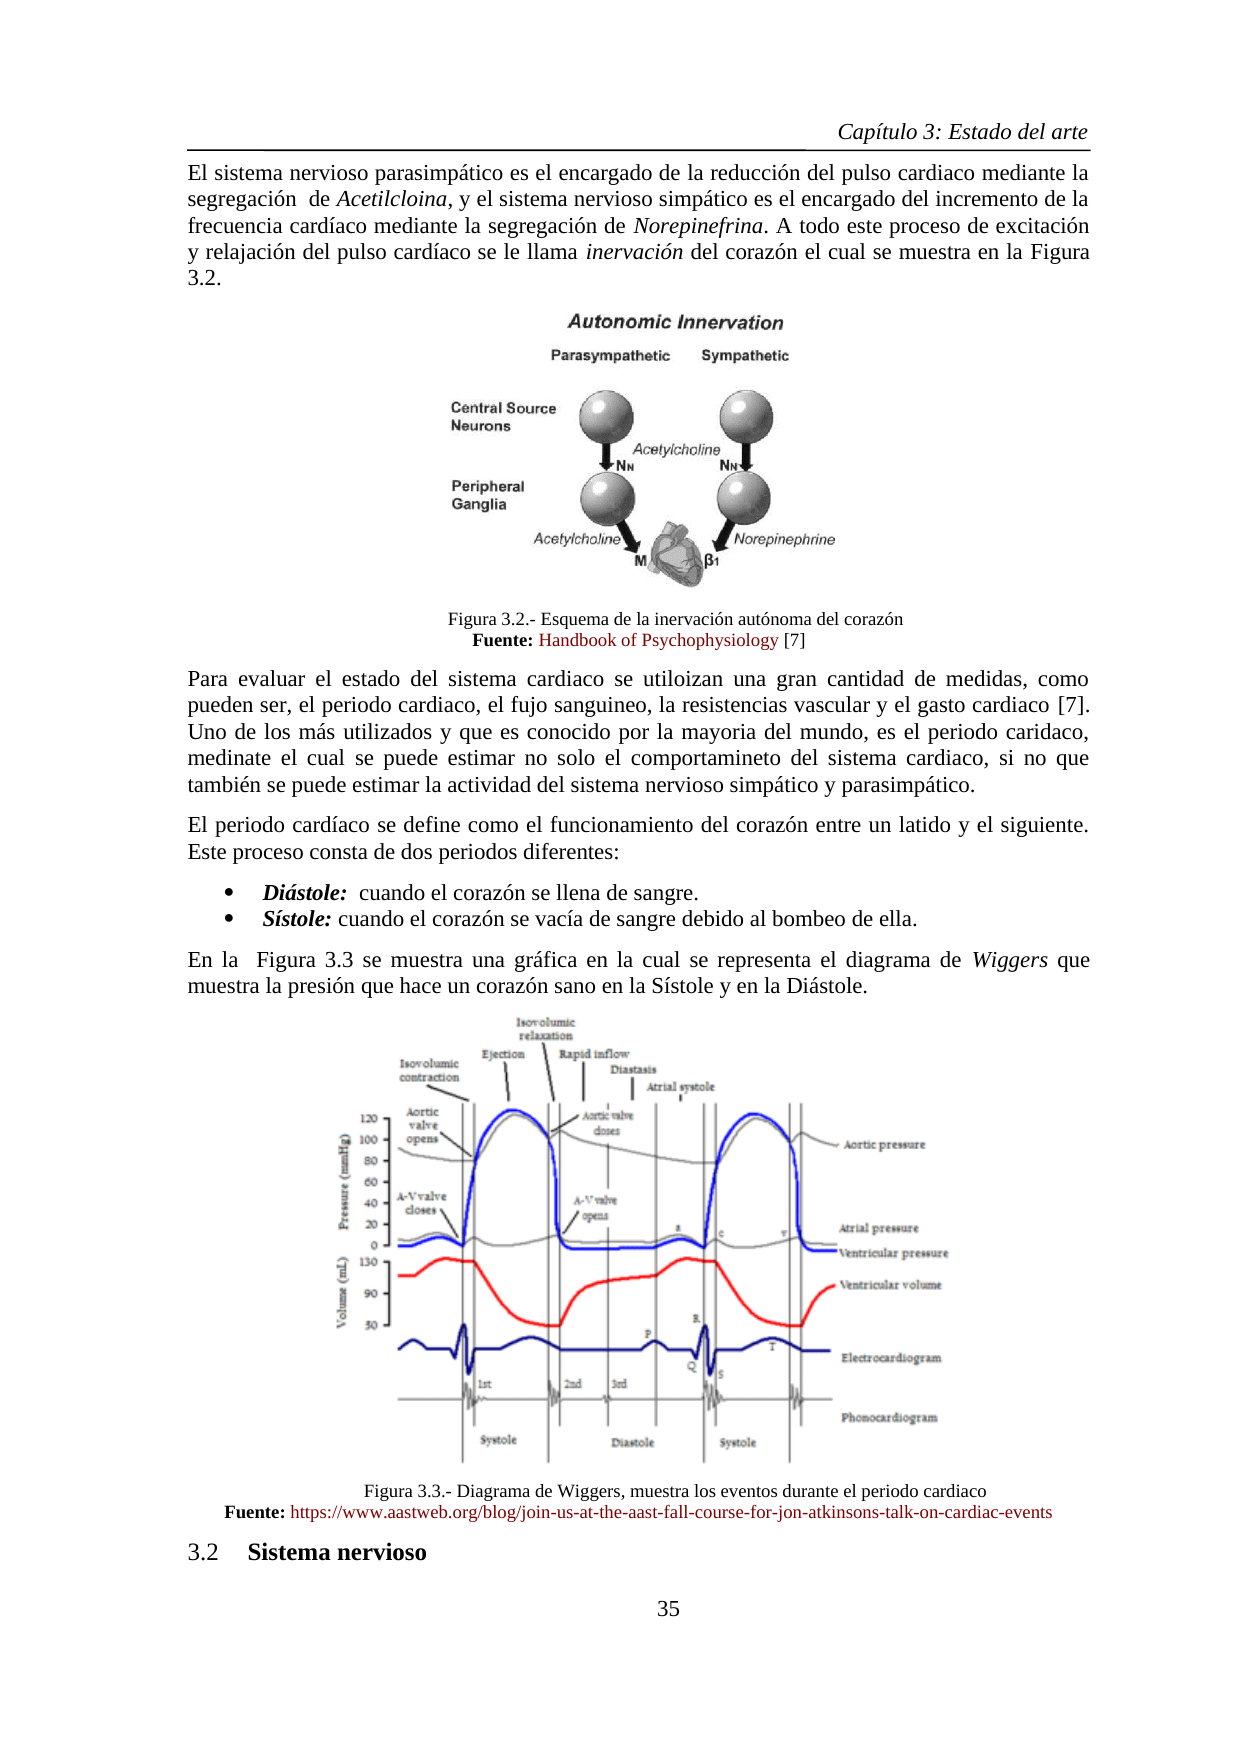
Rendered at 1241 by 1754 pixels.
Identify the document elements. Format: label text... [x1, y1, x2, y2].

list Diástole: cuando el corazón se llena de sangre. [225, 879, 1090, 905]
text Figura 3.3.- Diagrama de Wiggers, muestra los eventos durante el periodo cardiaco [187, 1479, 1090, 1501]
text En la Figura 3.3 se muestra una gráfica en la cual se representa el diagrama de Wiggers que muestra la presión que hace un corazón sano en la Sístole y en la Diástole. [187, 946, 1090, 999]
text Fuente: https://www.aastweb.org/blog/join-us-at-the-aast-fall-course-for-jon-atkinsons-talk-on-cardiac-events [187, 1501, 1090, 1523]
text El sistema nervioso parasimpático es el encargado de la reducción del pulso cardiaco mediante la segregación de Acetilcloina, y el sistema nervioso simpático es el encargado del incremento de la frecuencia cardíaco mediante la segregación de Norepinefrina. A todo este proceso de excitación y relajación del pulso cardíaco se le llama inervación del corazón el cual se muestra en la Figura 3.2. [187, 159, 1090, 291]
list Sístole: cuando el corazón se vacía de sangre debido al bombeo de ella. [225, 905, 1090, 932]
text El periodo cardíaco se define como el funcionamiento del corazón entre un latido y el siguiente. Este proceso consta de dos periodos diferentes: [187, 812, 1090, 864]
subtitle Sistema nervioso [187, 1537, 1090, 1566]
text Para evaluar el estado del sistema cardiaco se utiloizan una gran cantidad de medidas, como pueden ser, el periodo cardiaco, el fujo sanguineo, la resistencias vascular y el gasto cardiaco . Uno de los más utilizados y que es conocido por la mayoria del mundo, es el periodo caridaco, medinate el cual se puede estimar no solo el comportamineto del sistema cardiaco, si no que también se puede estimar la actividad del sistema nervioso simpático y parasimpático. [187, 665, 1090, 797]
picture [433, 305, 845, 593]
picture [326, 1013, 952, 1465]
text Fuente: Handbook of Psychophysiology [187, 629, 1090, 651]
text Figura 3.2.- Esquema de la inervación autónoma del corazón [187, 607, 1090, 629]
